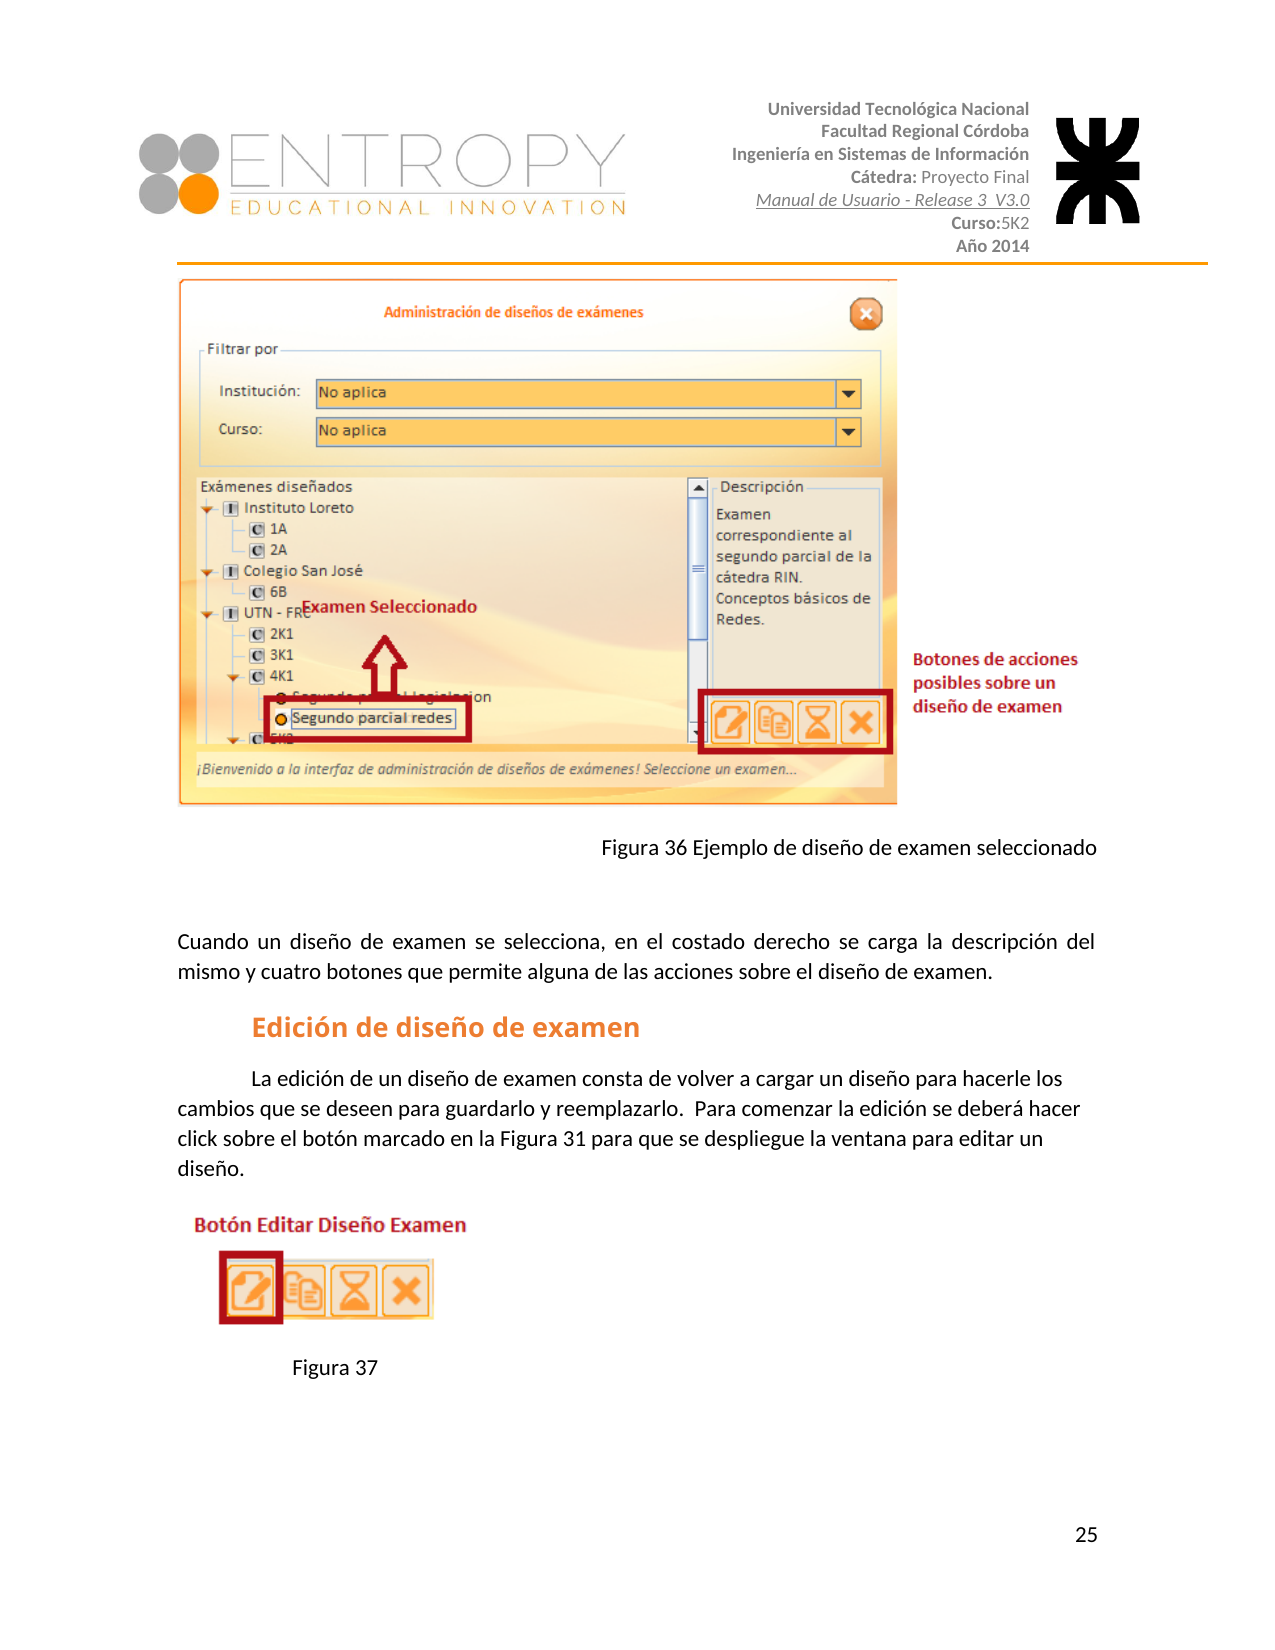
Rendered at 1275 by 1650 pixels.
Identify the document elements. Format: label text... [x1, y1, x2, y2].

text Figura 36 Ejemplo de diseño de examen seleccionado [177, 833, 1098, 861]
text La edición de un diseño de examen consta de volver a cargar un diseño para hacerle los cambios que se deseen para guardarlo y reemplazarlo. Para comenzar la edición se deberá hacer click sobre el botón marcado en la Figura 31 para que se despliegue la ventana para editar un diseño. [177, 1064, 1098, 1182]
picture [177, 1201, 489, 1334]
picture [122, 119, 643, 229]
subtitle Edición de diseño de examen [177, 1008, 1098, 1045]
picture [177, 278, 1098, 815]
text Figura 37 [177, 1353, 1098, 1381]
text Cuando un diseño de examen se selecciona, en el costado derecho se carga la descripción del mismo y cuatro botones que permite alguna de las acciones sobre el diseño de examen. [177, 927, 1098, 985]
